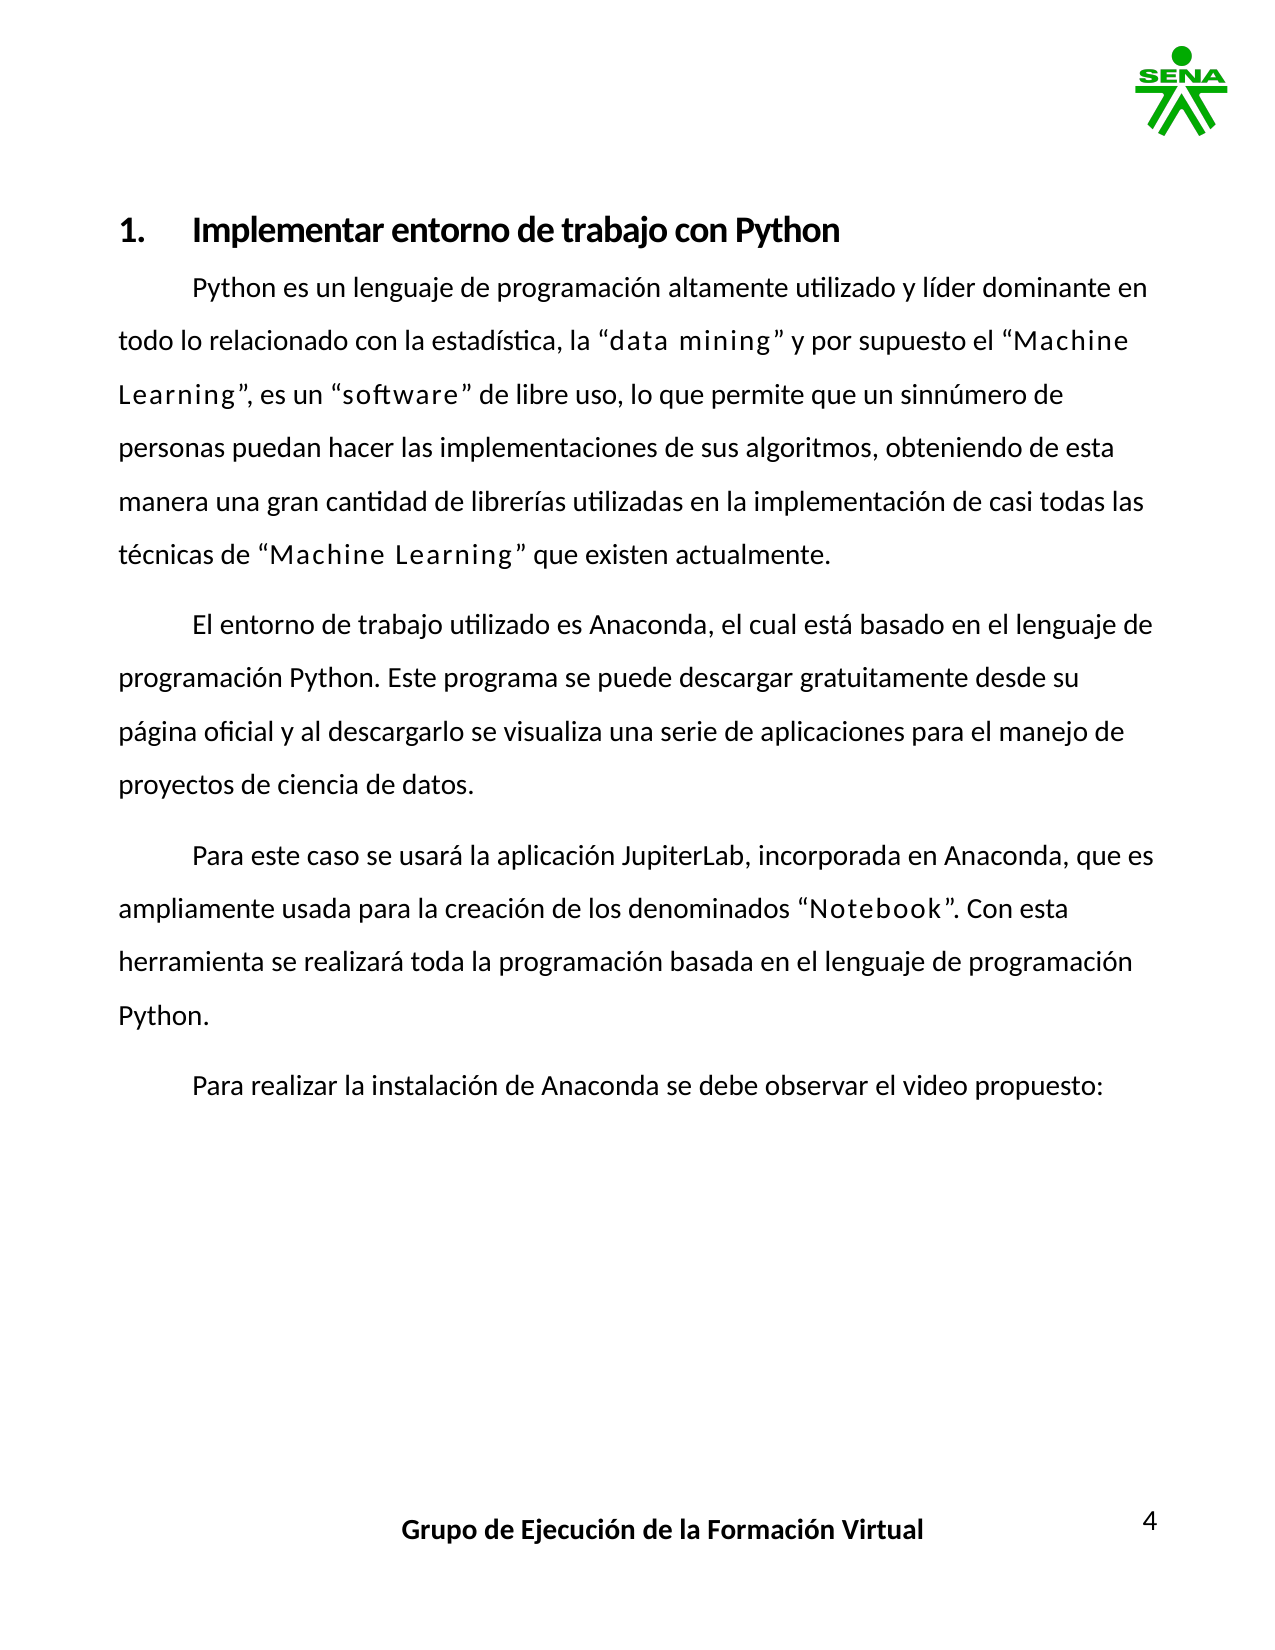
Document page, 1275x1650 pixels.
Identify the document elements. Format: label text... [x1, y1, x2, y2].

text Para este caso se usará la aplicación JupiterLab, incorporada en Anaconda, que es ampliamente usada para la creación de los denominados “Notebook”. Con esta herramienta se realizará toda la programación basada en el lenguaje de programación Python. [118, 837, 1157, 1032]
picture [1135, 46, 1228, 136]
subtitle Implementar entorno de trabajo con Python [118, 206, 1157, 252]
text Python es un lenguaje de programación altamente utilizado y líder dominante en todo lo relacionado con la estadística, la “data mining” y por supuesto el “Machine Learning”, es un “software” de libre uso, lo que permite que un sinnúmero de personas puedan hacer las implementaciones de sus algoritmos, obteniendo de esta manera una gran cantidad de librerías utilizadas en la implementación de casi todas las técnicas de “Machine Learning” que existen actualmente. [118, 269, 1157, 572]
text El entorno de trabajo utilizado es Anaconda, el cual está basado en el lenguaje de programación Python. Este programa se puede descargar gratuitamente desde su página oficial y al descargarlo se visualiza una serie de aplicaciones para el manejo de proyectos de ciencia de datos. [118, 606, 1157, 802]
text Para realizar la instalación de Anaconda se debe observar el video propuesto: [118, 1067, 1157, 1103]
